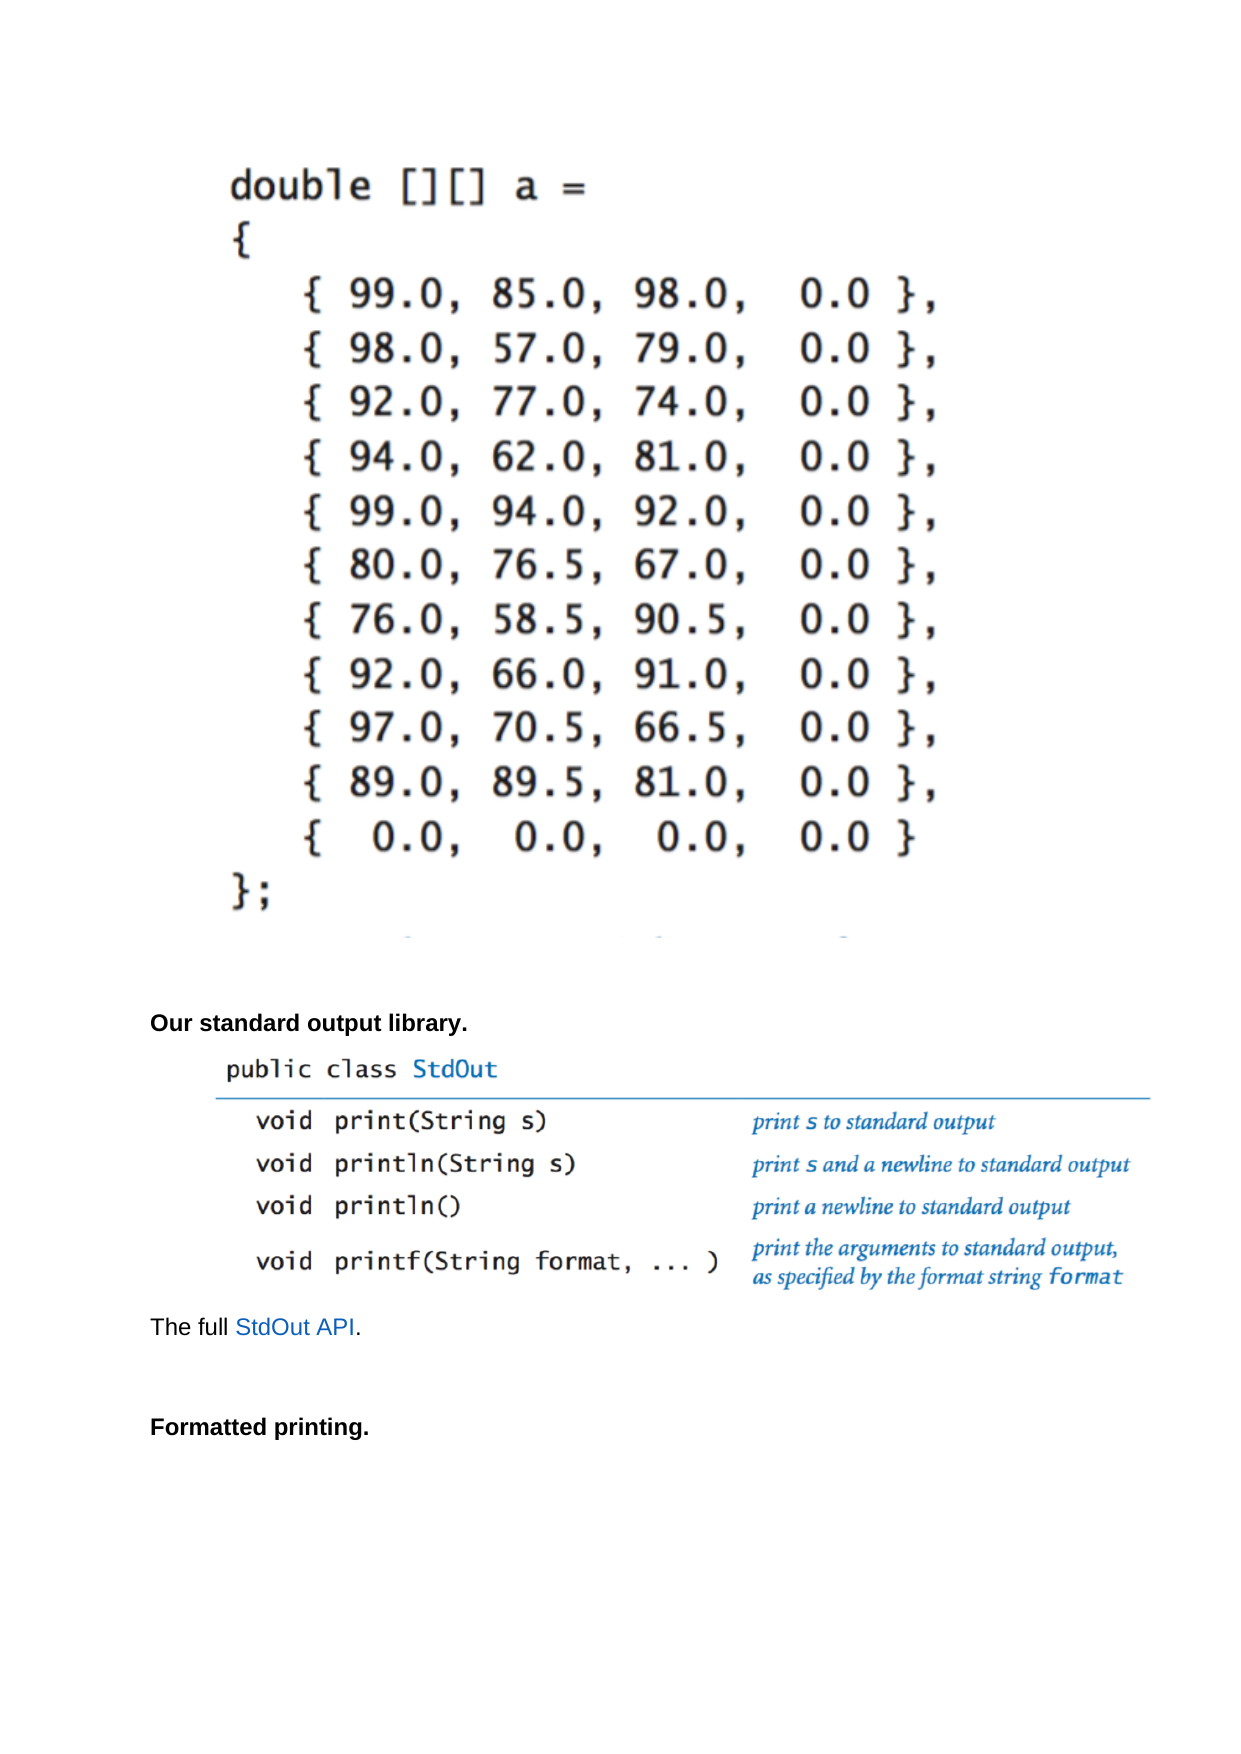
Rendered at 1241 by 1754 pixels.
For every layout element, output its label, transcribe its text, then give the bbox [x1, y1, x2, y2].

text The full StdOut API. [150, 1313, 1090, 1341]
text Formatted printing. [150, 1412, 1090, 1440]
picture [212, 150, 966, 938]
picture [212, 1050, 1153, 1300]
text Our standard output library. [150, 1009, 1090, 1036]
